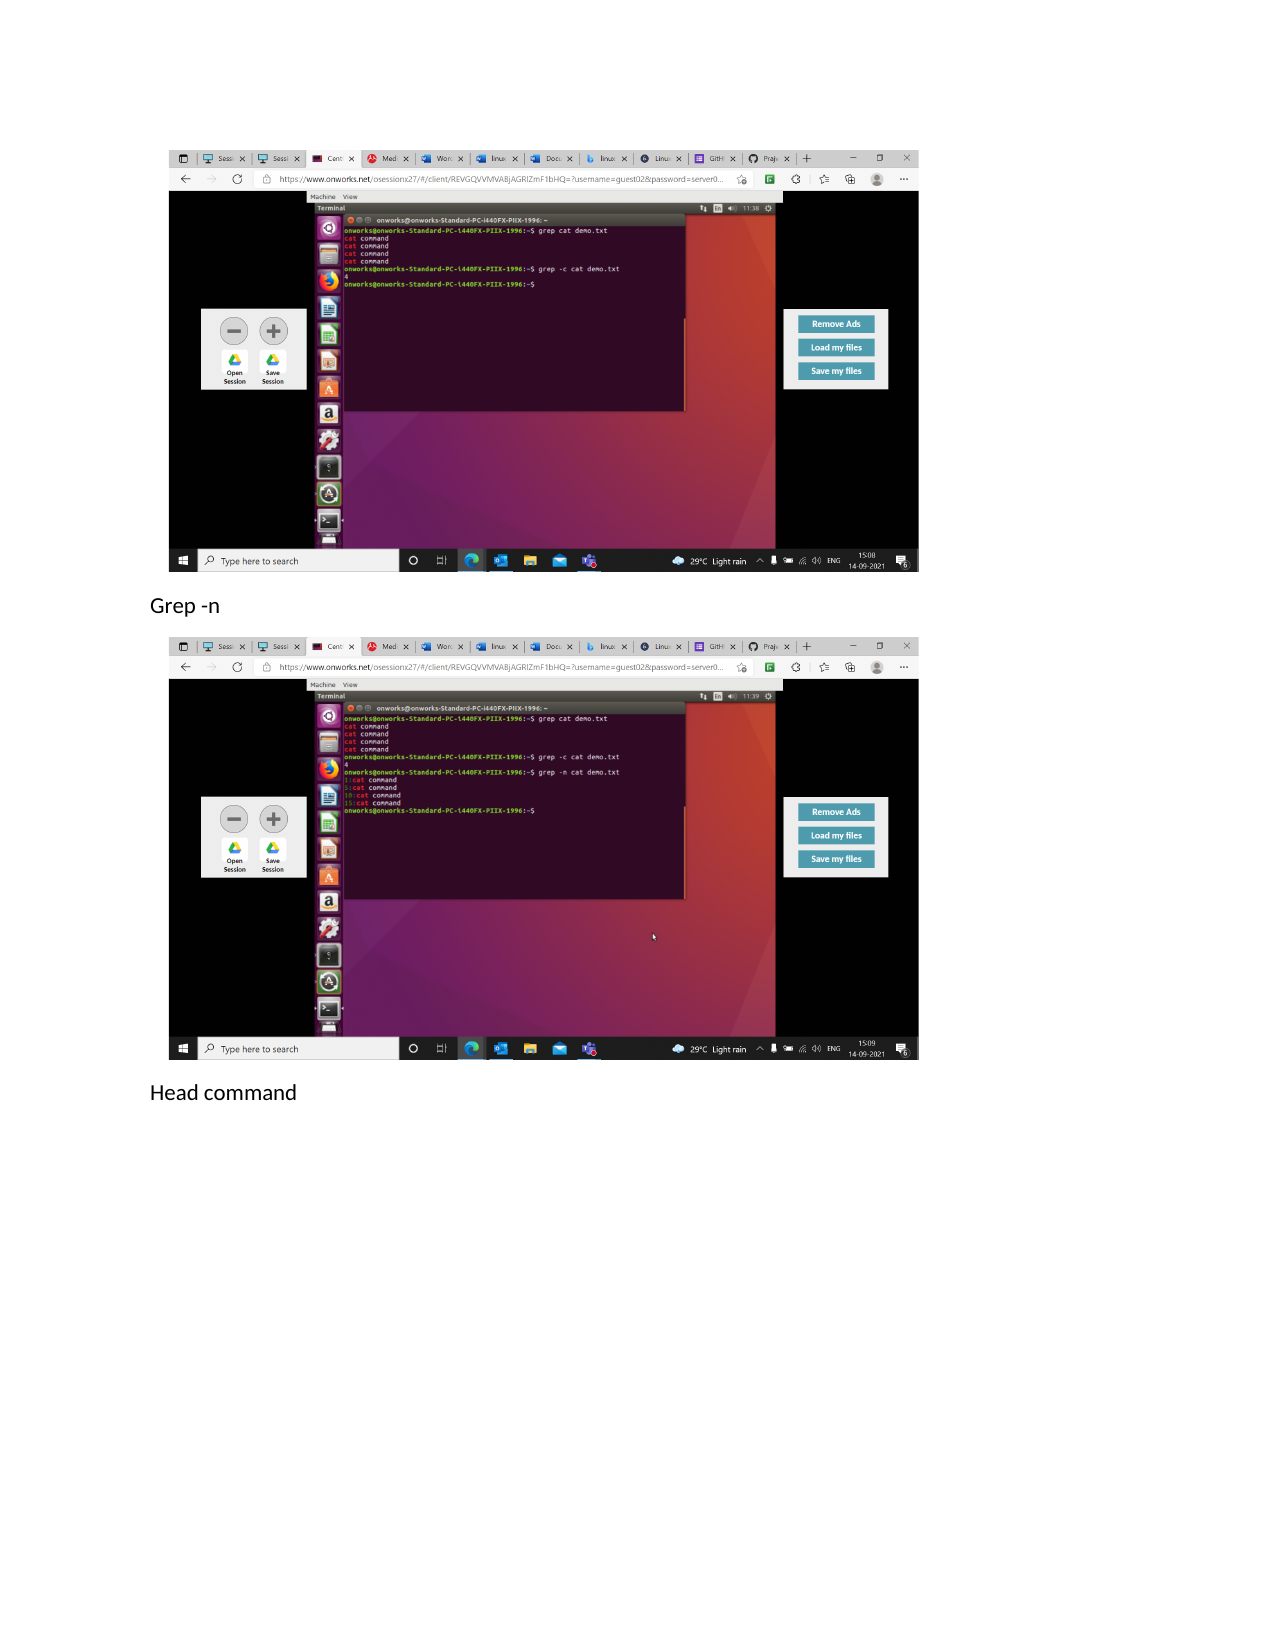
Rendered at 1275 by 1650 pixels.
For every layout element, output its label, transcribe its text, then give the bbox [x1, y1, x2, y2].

text Grep -n [150, 591, 1125, 619]
text Head command [150, 1078, 1125, 1106]
